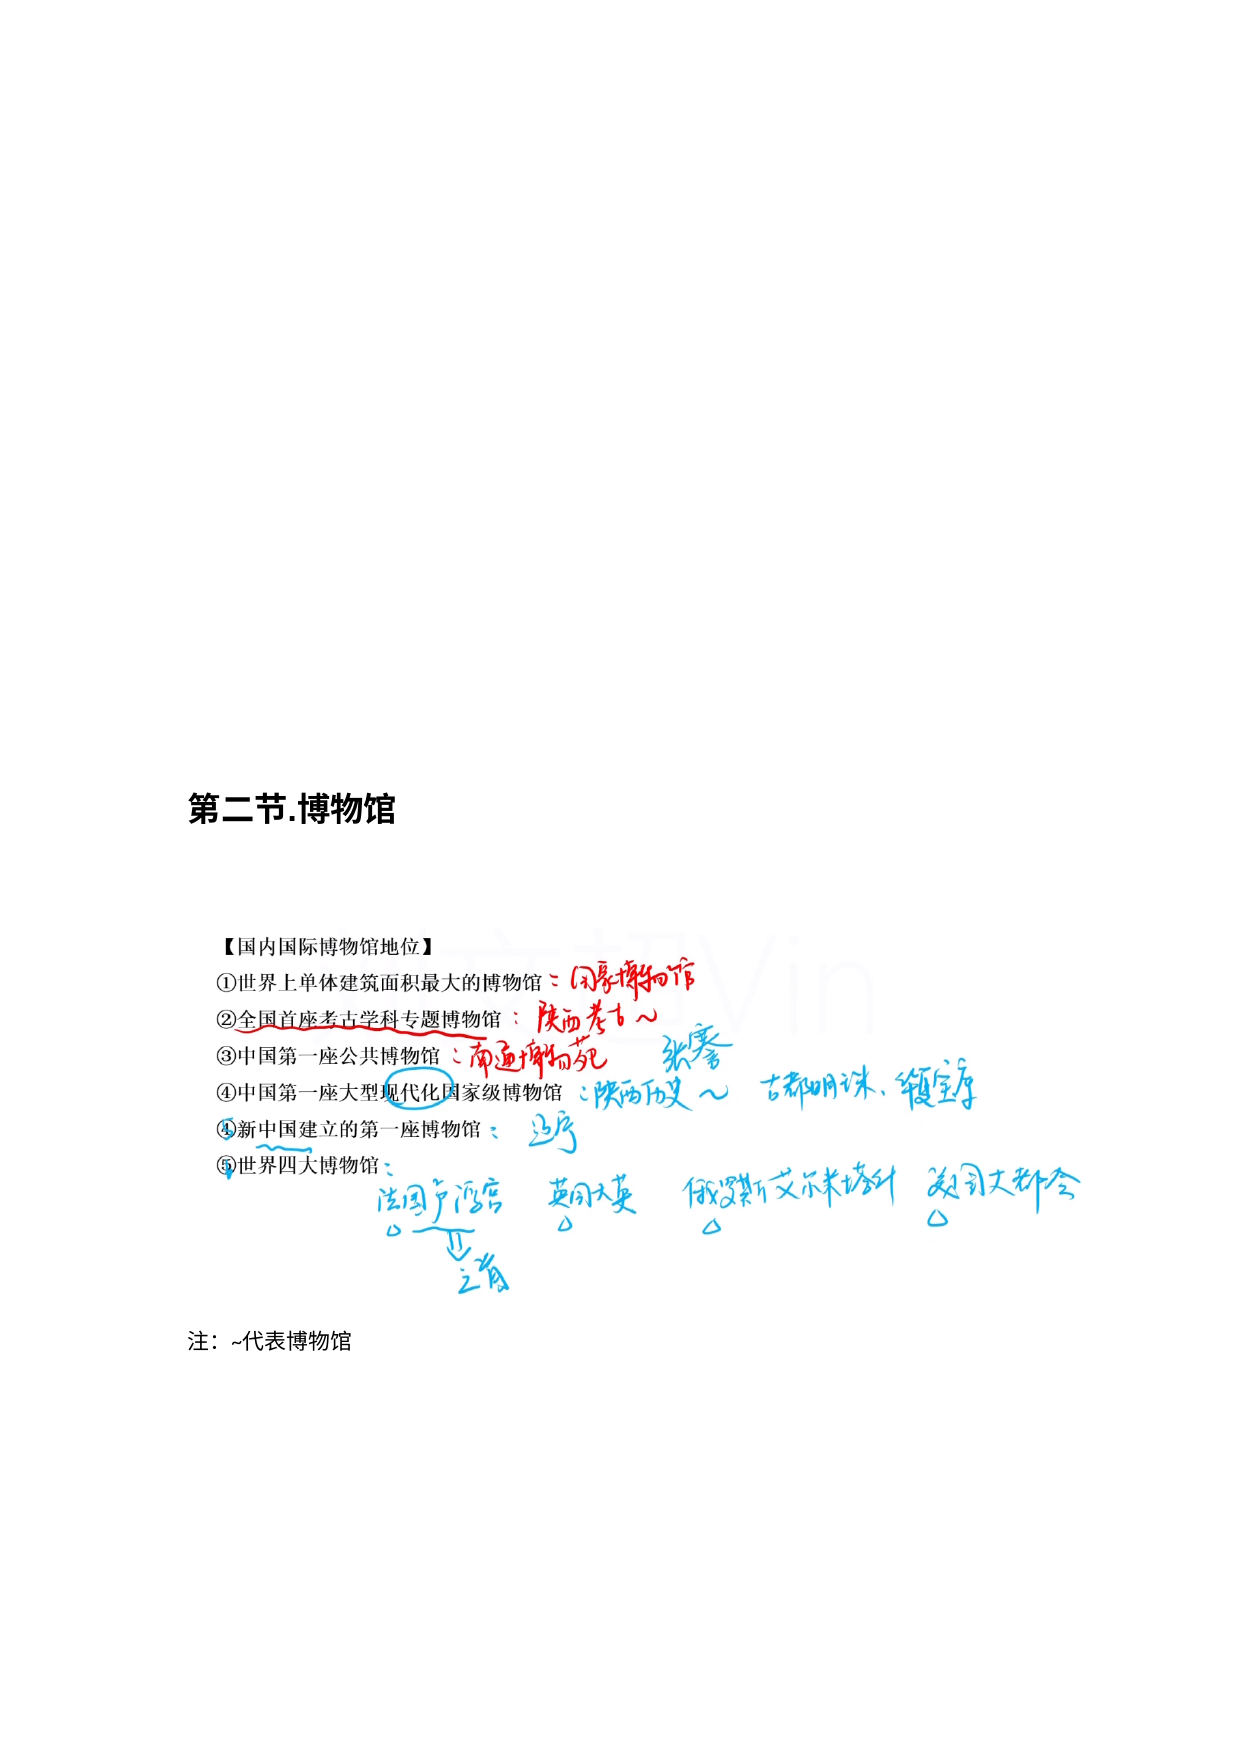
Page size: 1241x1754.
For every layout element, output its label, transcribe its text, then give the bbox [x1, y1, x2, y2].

list 注：~代表博物馆 [187, 1323, 1053, 1356]
picture [187, 900, 1138, 1306]
subtitle 第二节.博物馆 [187, 774, 1053, 839]
